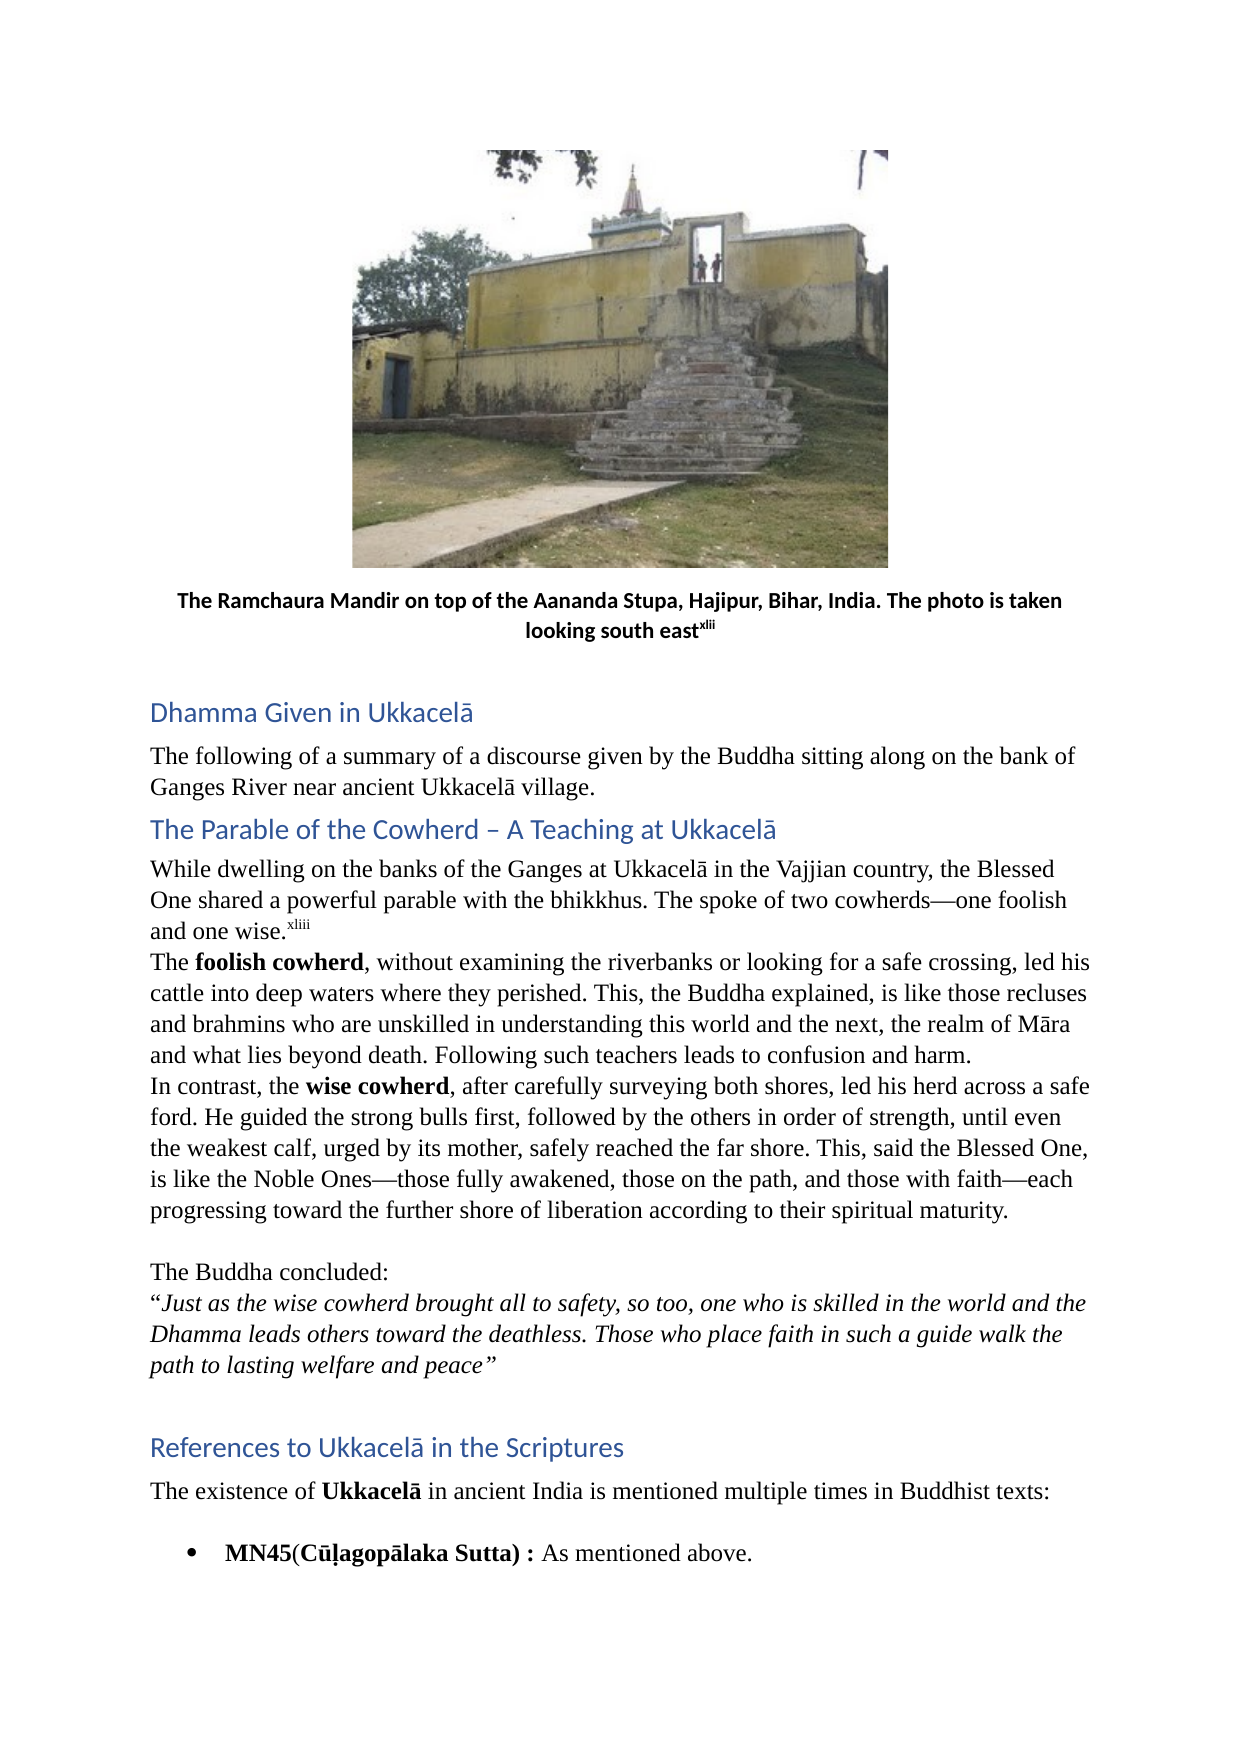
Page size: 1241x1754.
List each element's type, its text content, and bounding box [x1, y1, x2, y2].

text “Just as the wise cowherd brought all to safety, so too, one who is skilled in the world and the Dhamma leads others toward the deathless. Those who place faith in such a guide walk the path to lasting welfare and peace” [150, 1288, 1090, 1379]
text The foolish cowherd, without examining the riverbanks or looking for a safe crossing, led his cattle into deep waters where they perished. This, the Buddha explained, is like those recluses and brahmins who are unskilled in understanding this world and the next, the realm of Māra and what lies beyond death. Following such teachers leads to confusion and harm. [150, 947, 1090, 1069]
text In contrast, the wise cowherd, after carefully surveying both shores, led his herd across a safe ford. He guided the strong bulls first, followed by the others in order of strength, until even the weakest calf, urged by its mother, safely reached the far shore. This, said the Blessed One, is like the Noble Ones—those fully awakened, those on the path, and those with faith—each progressing toward the further shore of liberation according to their spiritual maturity. [150, 1071, 1090, 1224]
text The existence of Ukkacelā in ancient India is mentioned multiple times in Buddhist texts: [150, 1476, 1090, 1505]
text The Buddha concluded: [150, 1257, 1090, 1286]
subtitle The Parable of the Cowherd – A Teaching at Ukkacelā [150, 811, 1090, 847]
text The Ramchaura Mandir on top of the Aananda Stupa, Hajipur, Bihar, India. The photo is taken looking south east [150, 586, 1090, 644]
subtitle References to Ukkacelā in the Scriptures [150, 1429, 1090, 1465]
subtitle Dhamma Given in Ukkacelā [150, 694, 1090, 730]
text While dwelling on the banks of the Ganges at Ukkacelā in the Vajjian country, the Blessed One shared a powerful parable with the bhikkhus. The spoke of two cowherds—one foolish and one wise. [150, 854, 1090, 945]
list MN45(Cūḷagopālaka Sutta) : As mentioned above. [187, 1538, 1090, 1567]
picture [352, 150, 889, 568]
text The following of a summary of a discourse given by the Buddha sitting along on the bank of Ganges River near ancient Ukkacelā village. [150, 741, 1090, 801]
